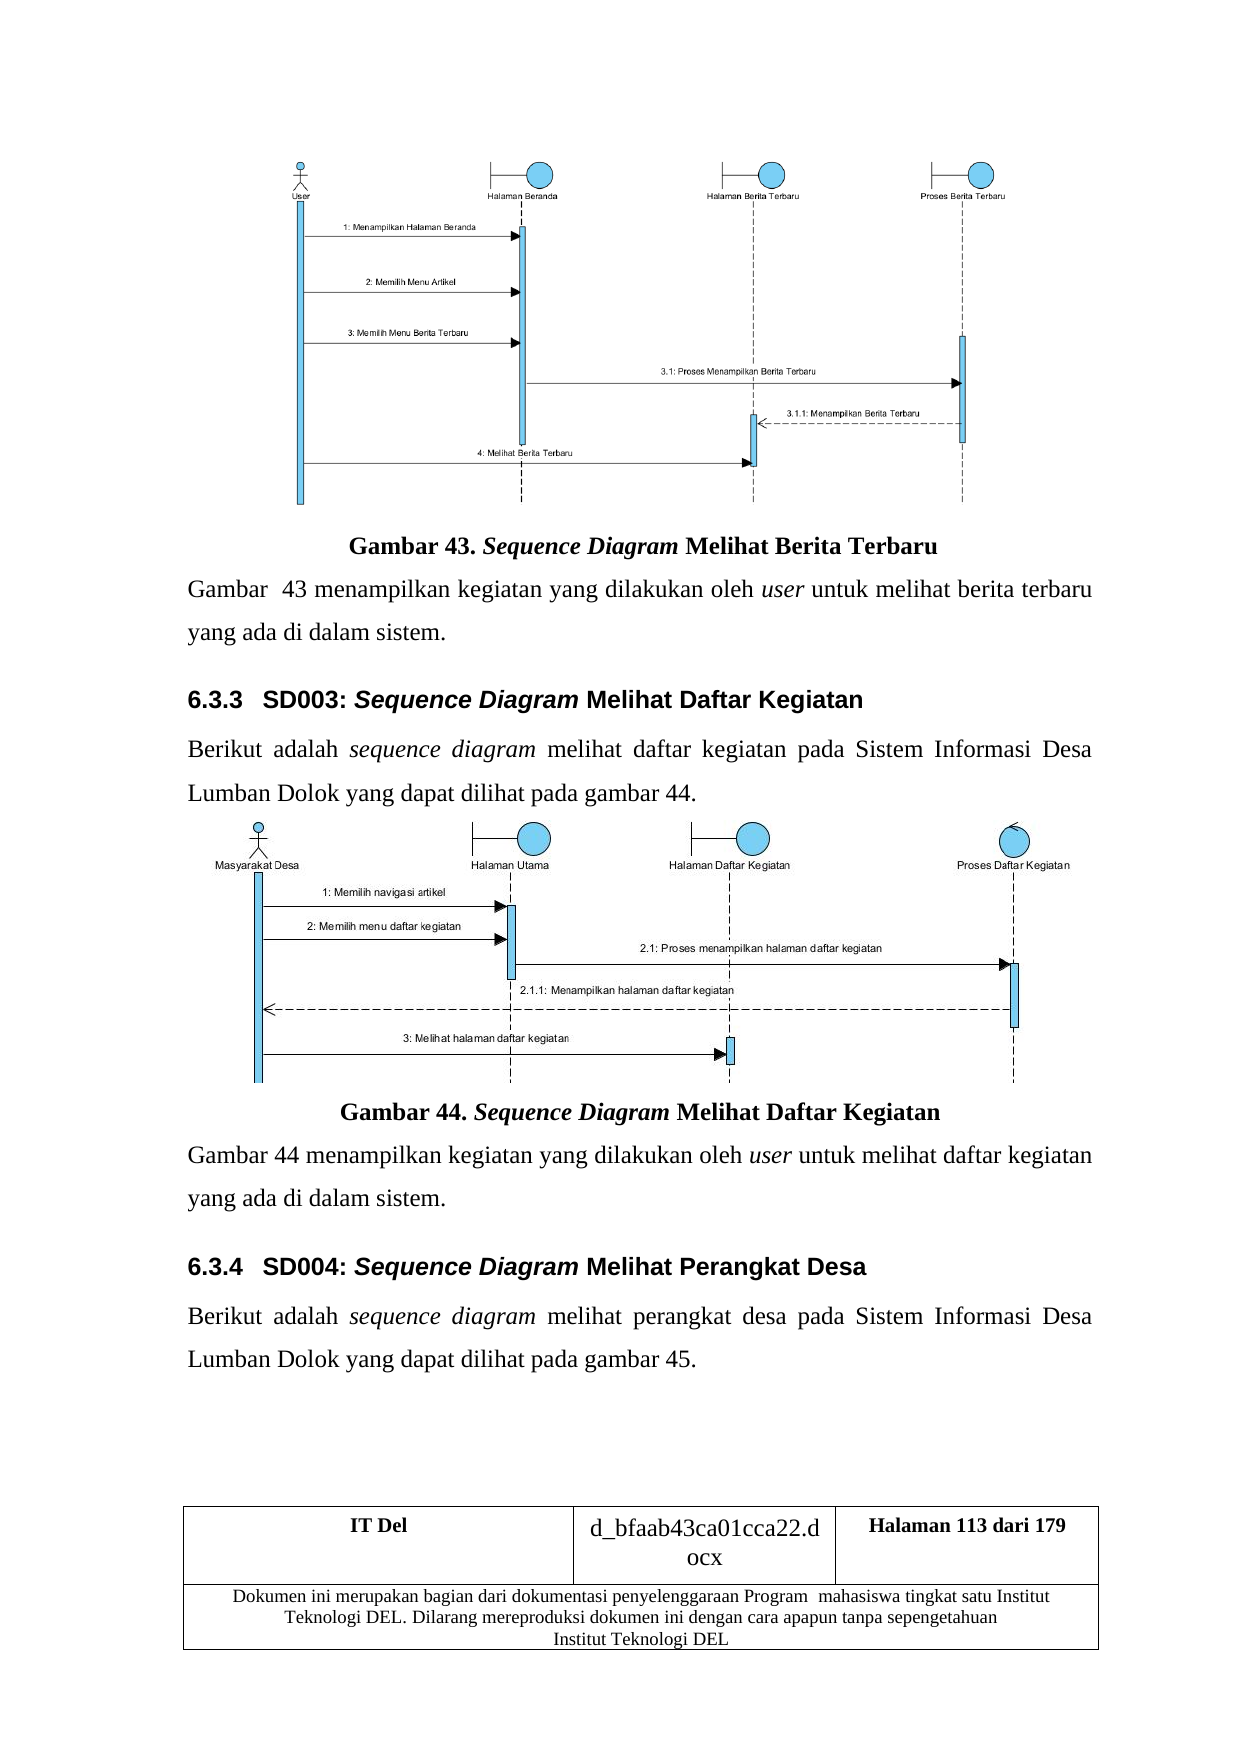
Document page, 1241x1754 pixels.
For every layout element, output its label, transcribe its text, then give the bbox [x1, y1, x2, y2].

picture [203, 820, 1077, 1083]
subtitle SD003: Sequence Diagram Melihat Daftar Kegiatan [187, 685, 1092, 714]
text Gambar 43 menampilkan kegiatan yang dilakukan oleh user untuk melihat berita terbaru yang ada di dalam sistem. [187, 574, 1092, 646]
text Berikut adalah sequence diagram melihat perangkat desa pada Sistem Informasi Desa Lumban Dolok yang dapat dilihat pada gambar 45. [187, 1301, 1092, 1373]
subtitle SD004: Sequence Diagram Melihat Perangkat Desa [187, 1252, 1092, 1280]
picture [238, 147, 1042, 517]
text Gambar 44. Sequence Diagram Melihat Daftar Kegiatan [187, 1097, 1092, 1126]
text Gambar 43. Sequence Diagram Melihat Berita Terbaru [187, 531, 1092, 559]
text Berikut adalah sequence diagram melihat daftar kegiatan pada Sistem Informasi Desa Lumban Dolok yang dapat dilihat pada gambar 44. [187, 734, 1092, 806]
text Gambar 44 menampilkan kegiatan yang dilakukan oleh user untuk melihat daftar kegiatan yang ada di dalam sistem. [187, 1140, 1092, 1212]
